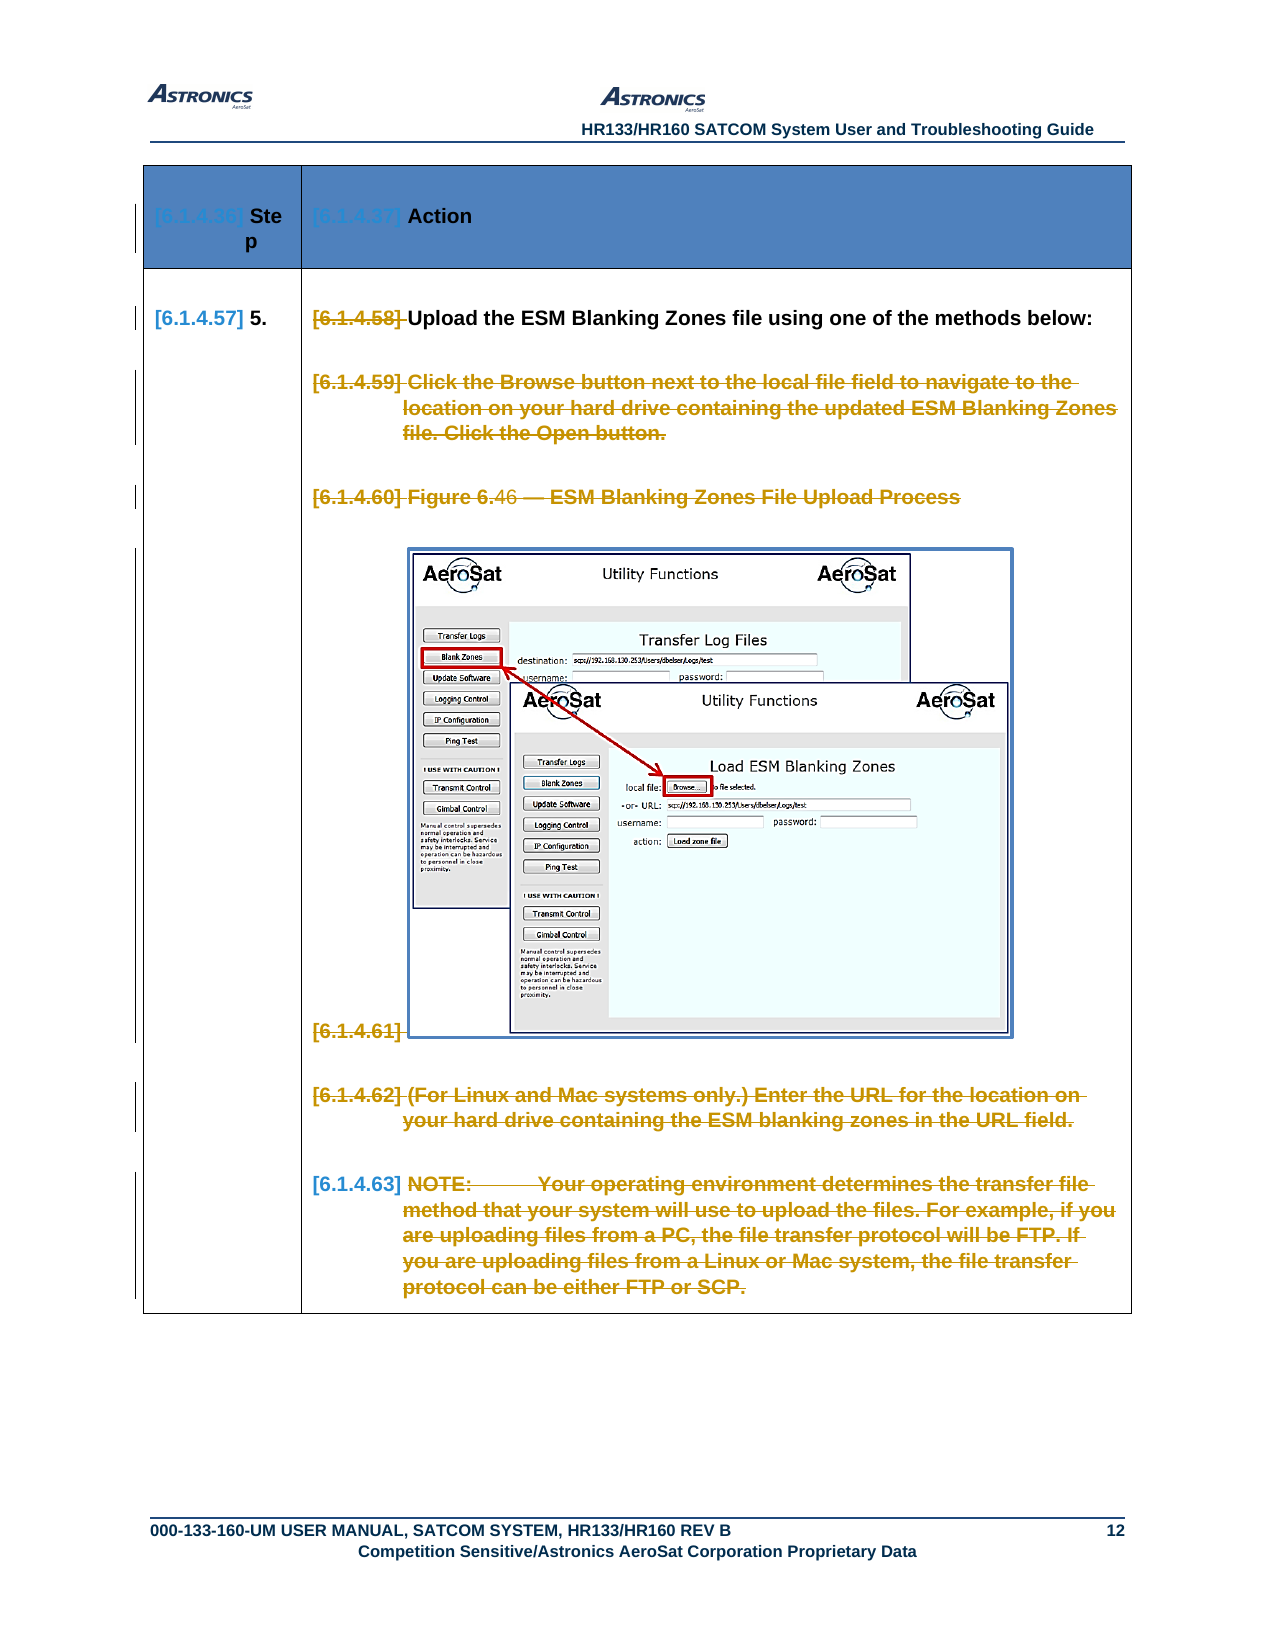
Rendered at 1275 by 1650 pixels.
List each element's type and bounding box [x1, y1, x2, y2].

table_cell [144, 269, 301, 1313]
table_cell [302, 269, 1131, 1313]
picture [410, 551, 1010, 1036]
picture [147, 84, 253, 110]
table_header [144, 166, 301, 268]
picture [600, 87, 705, 113]
table_header [302, 166, 1131, 268]
